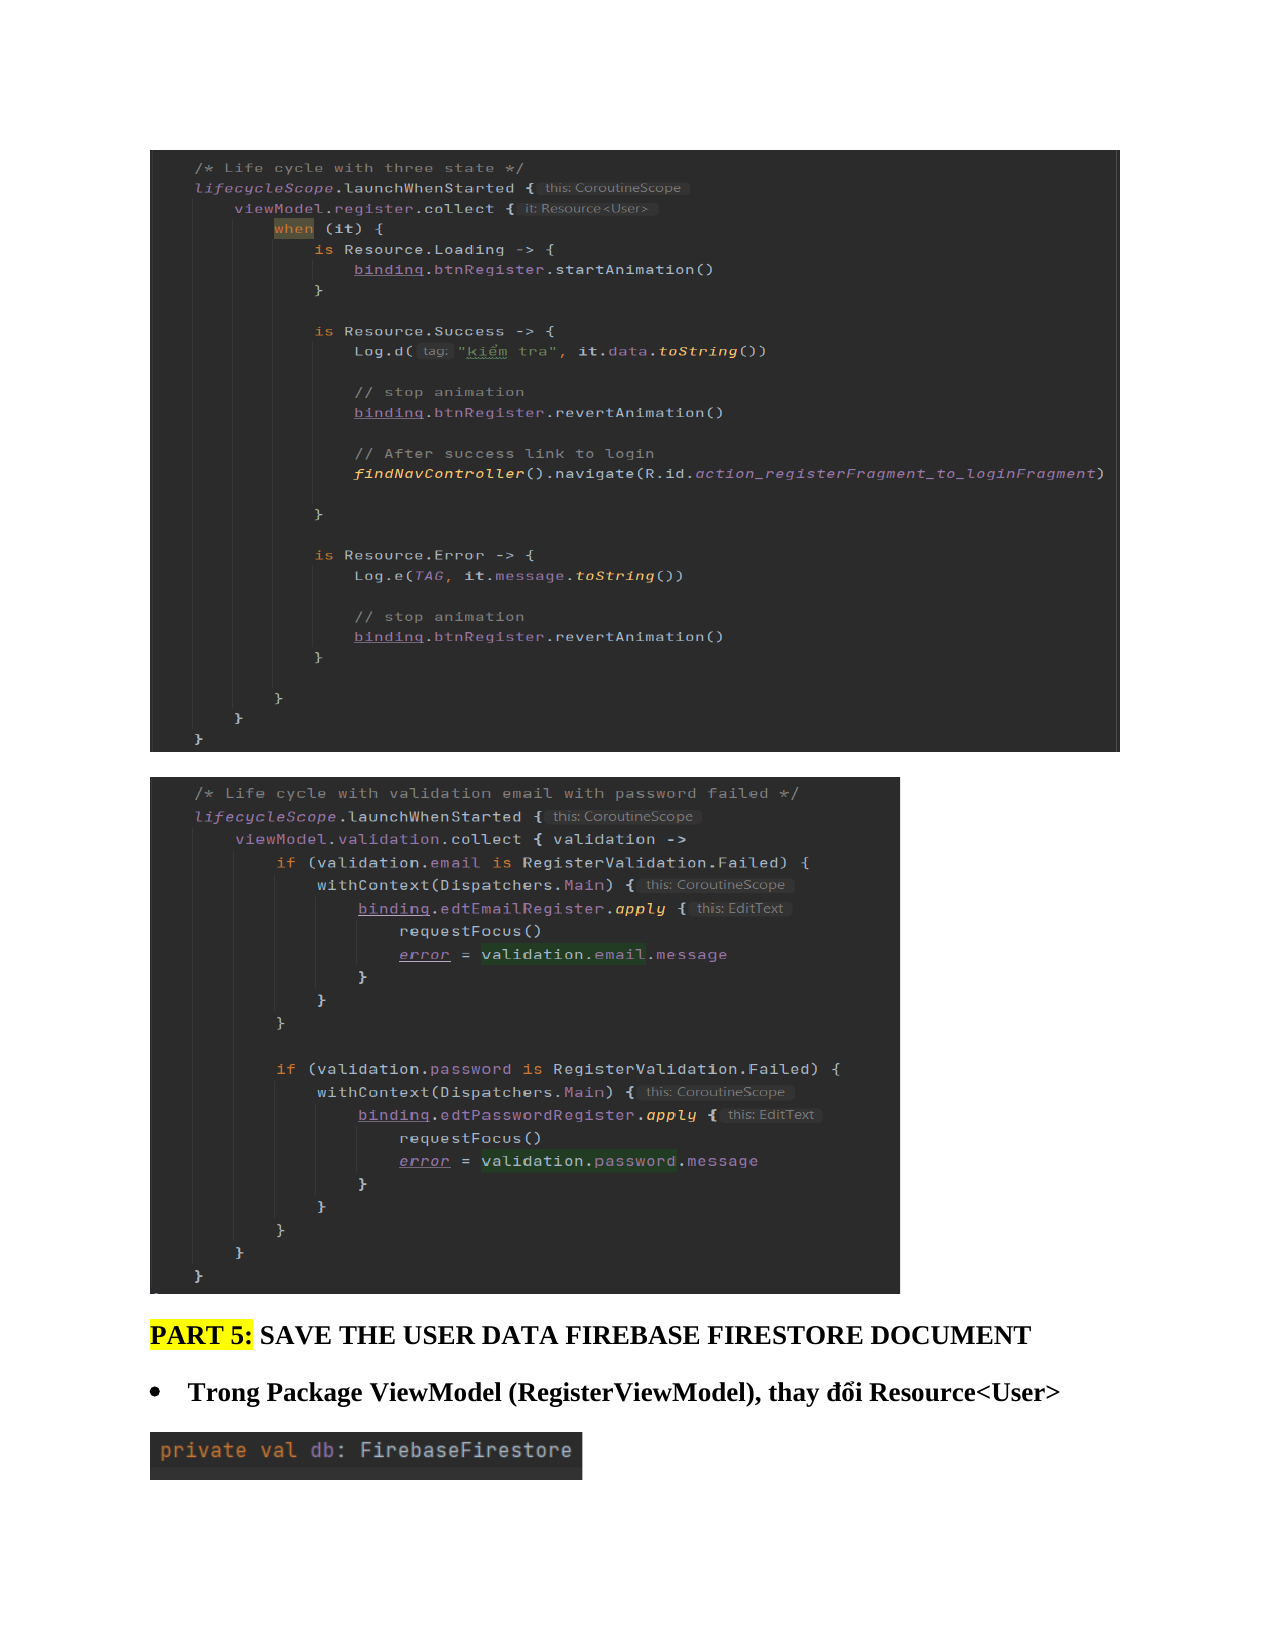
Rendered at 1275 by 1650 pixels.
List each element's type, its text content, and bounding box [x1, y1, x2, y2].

picture [150, 150, 1120, 752]
list Trong Package ViewModel (RegisterViewModel), thay đổi Resource<User> [150, 1376, 1153, 1407]
picture [150, 1432, 583, 1480]
picture [150, 777, 901, 1294]
text PART 5: SAVE THE USER DATA FIREBASE FIRESTORE DOCUMENT [253, 1319, 1153, 1350]
